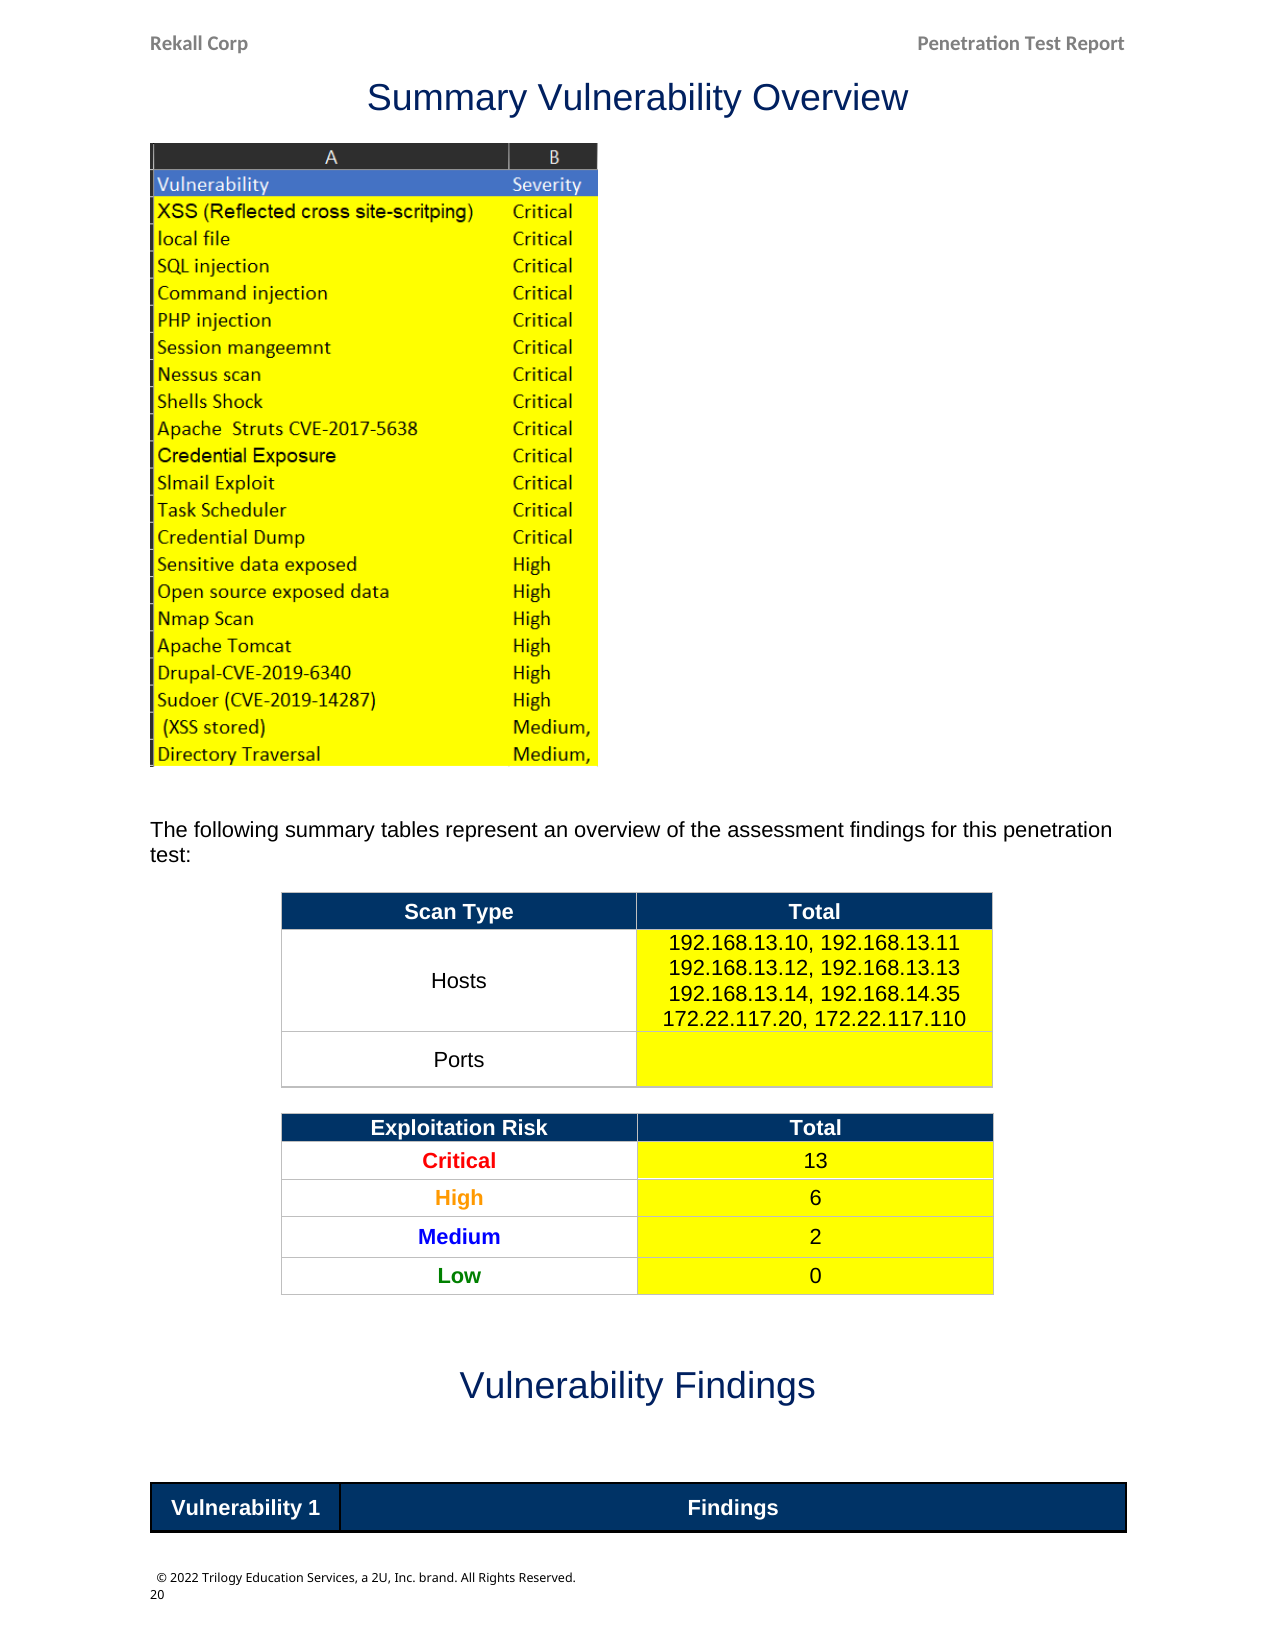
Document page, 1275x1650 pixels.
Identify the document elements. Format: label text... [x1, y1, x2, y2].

table_header Findings [341, 1484, 1125, 1530]
table_header Exploitation Risk [282, 1114, 637, 1141]
table_cell 192.168.13.10, 192.168.13.11 192.168.13.12, 192.168.13.13 192.168.13.14, 192.168.14.35 172.22.117.20, 172.22.117.110 [637, 930, 992, 1031]
table_header Total [638, 1114, 993, 1141]
subtitle Summary Vulnerability Overview [150, 75, 1125, 118]
table_cell Low [282, 1258, 637, 1294]
table_cell Hosts [282, 930, 636, 1031]
table_cell Critical [282, 1142, 637, 1178]
table_cell 6 [638, 1180, 993, 1216]
table_cell Medium [282, 1217, 637, 1257]
table_header Total [637, 893, 992, 929]
table_header Scan Type [282, 893, 636, 929]
picture [150, 143, 598, 767]
table_cell 13 [638, 1142, 993, 1178]
table_cell [637, 1032, 992, 1086]
table_cell 0 [638, 1258, 993, 1294]
text The following summary tables represent an overview of the assessment findings for this penetration test: [150, 817, 1125, 867]
table_cell Ports [282, 1032, 636, 1086]
table_cell 2 [638, 1217, 993, 1257]
table_cell High [282, 1180, 637, 1216]
subtitle Vulnerability Findings [150, 1363, 1125, 1407]
table_header Vulnerability 1 [152, 1484, 339, 1530]
